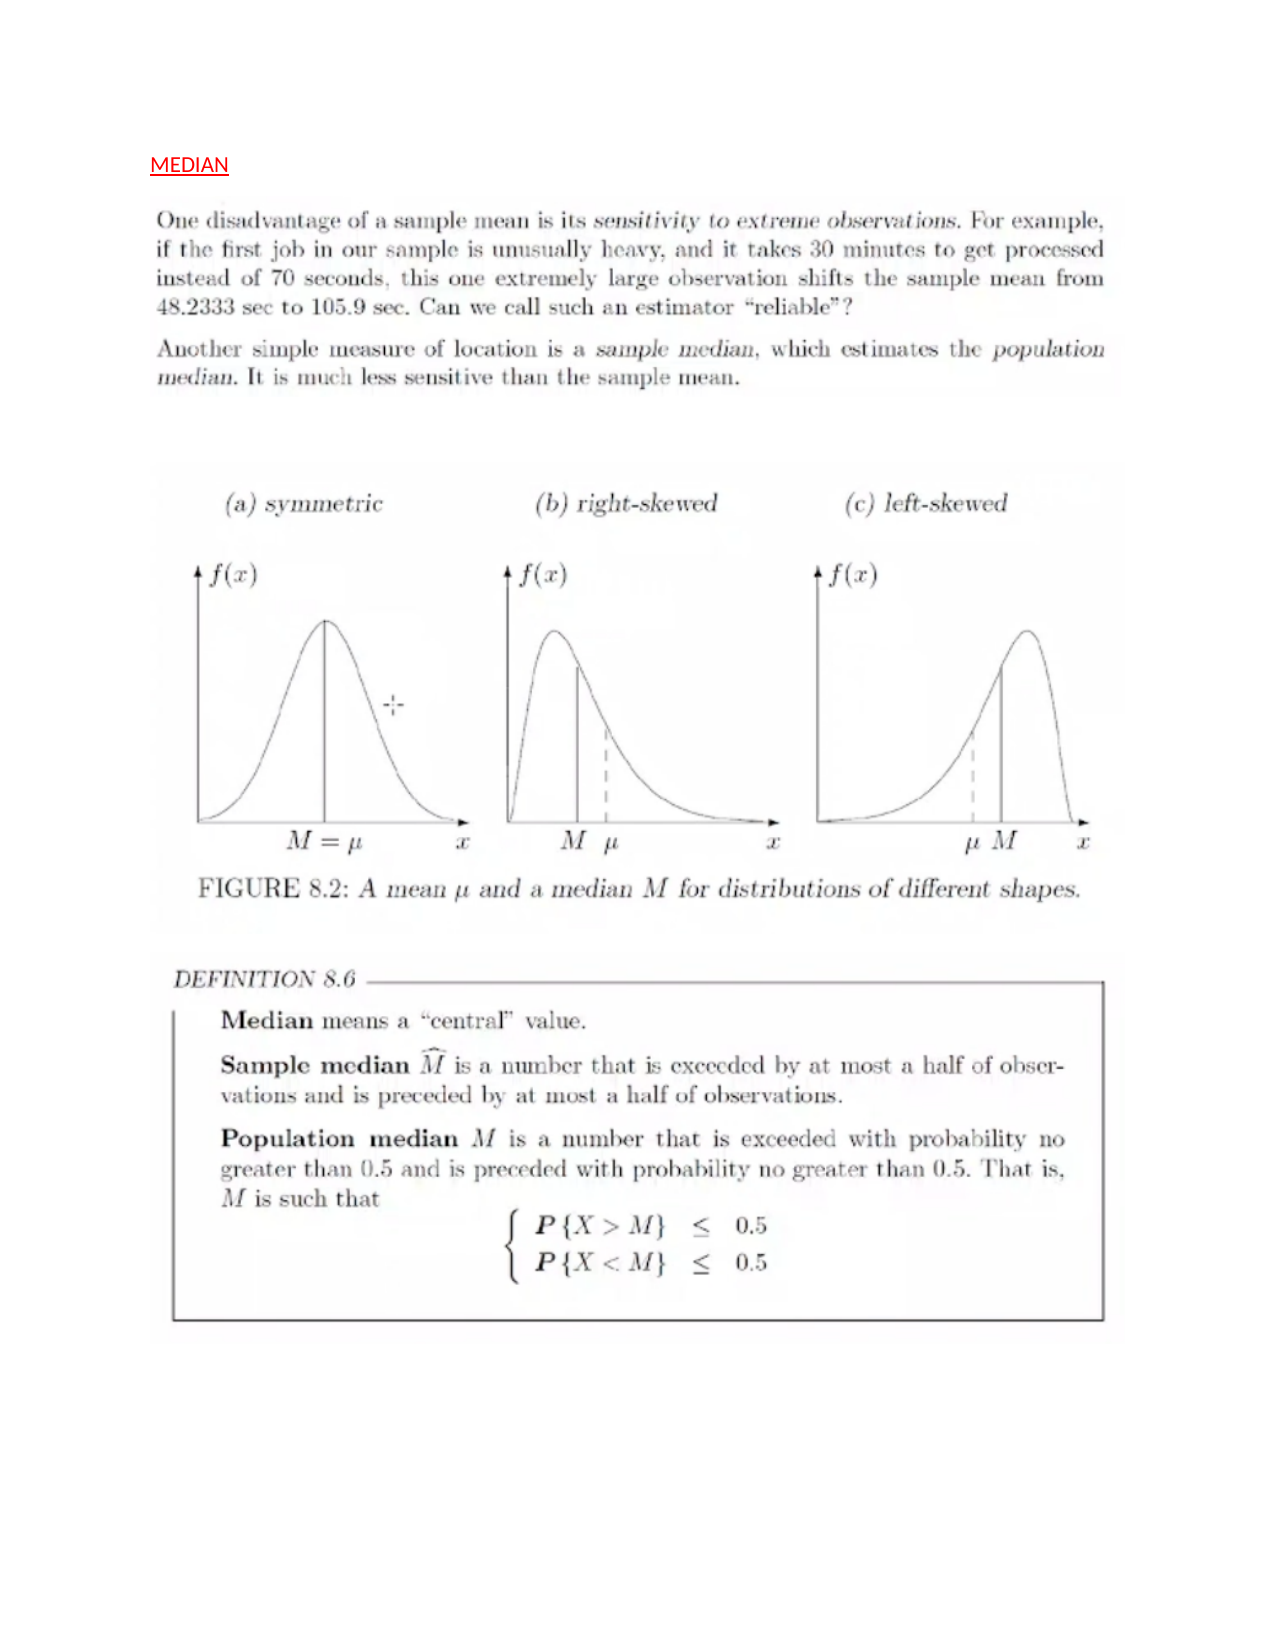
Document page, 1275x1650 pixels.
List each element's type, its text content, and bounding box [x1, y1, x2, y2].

picture [150, 462, 1125, 934]
text MEDIAN [150, 150, 1125, 178]
picture [150, 952, 1125, 1344]
picture [150, 196, 1125, 397]
